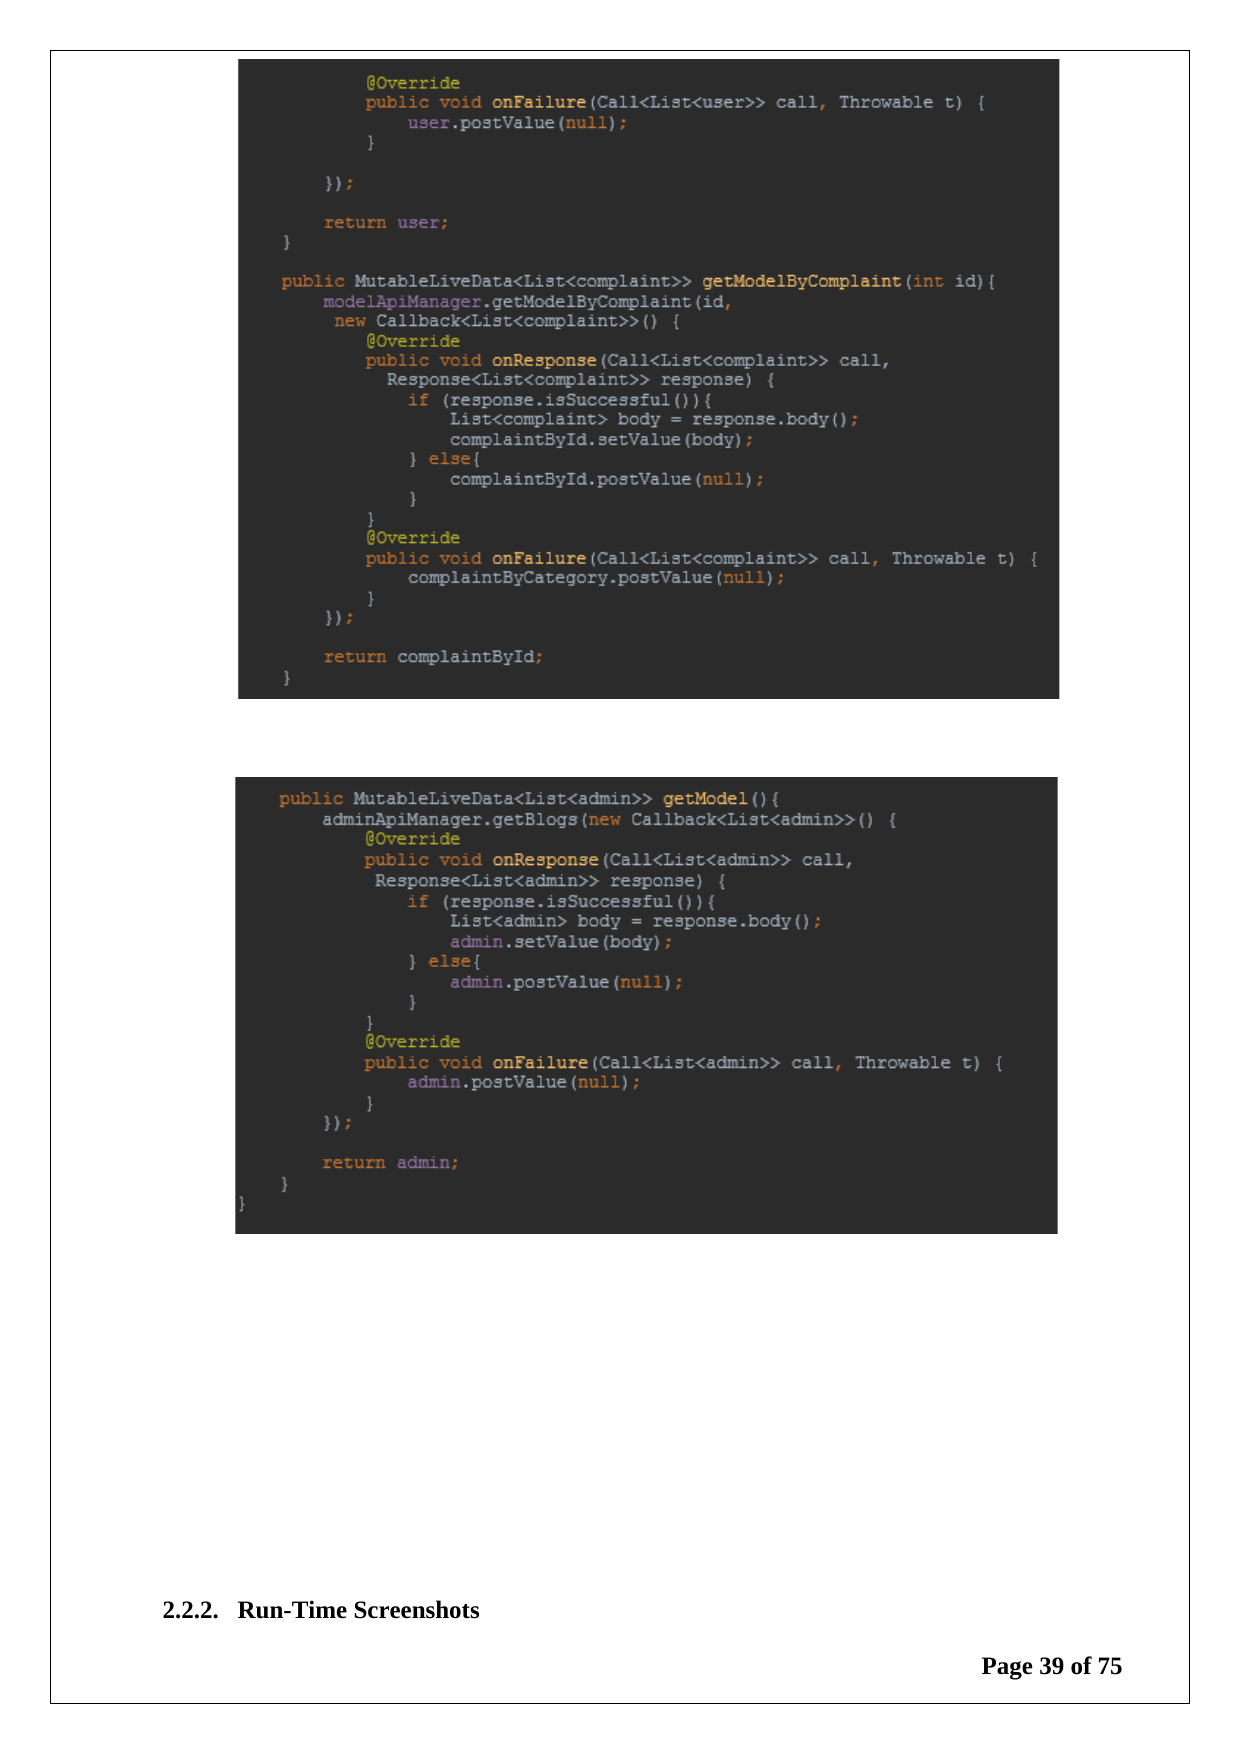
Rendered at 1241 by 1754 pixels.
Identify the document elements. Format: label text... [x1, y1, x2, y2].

picture [234, 59, 1060, 699]
picture [234, 777, 1058, 1234]
subtitle Run-Time Screenshots [162, 1596, 1122, 1624]
